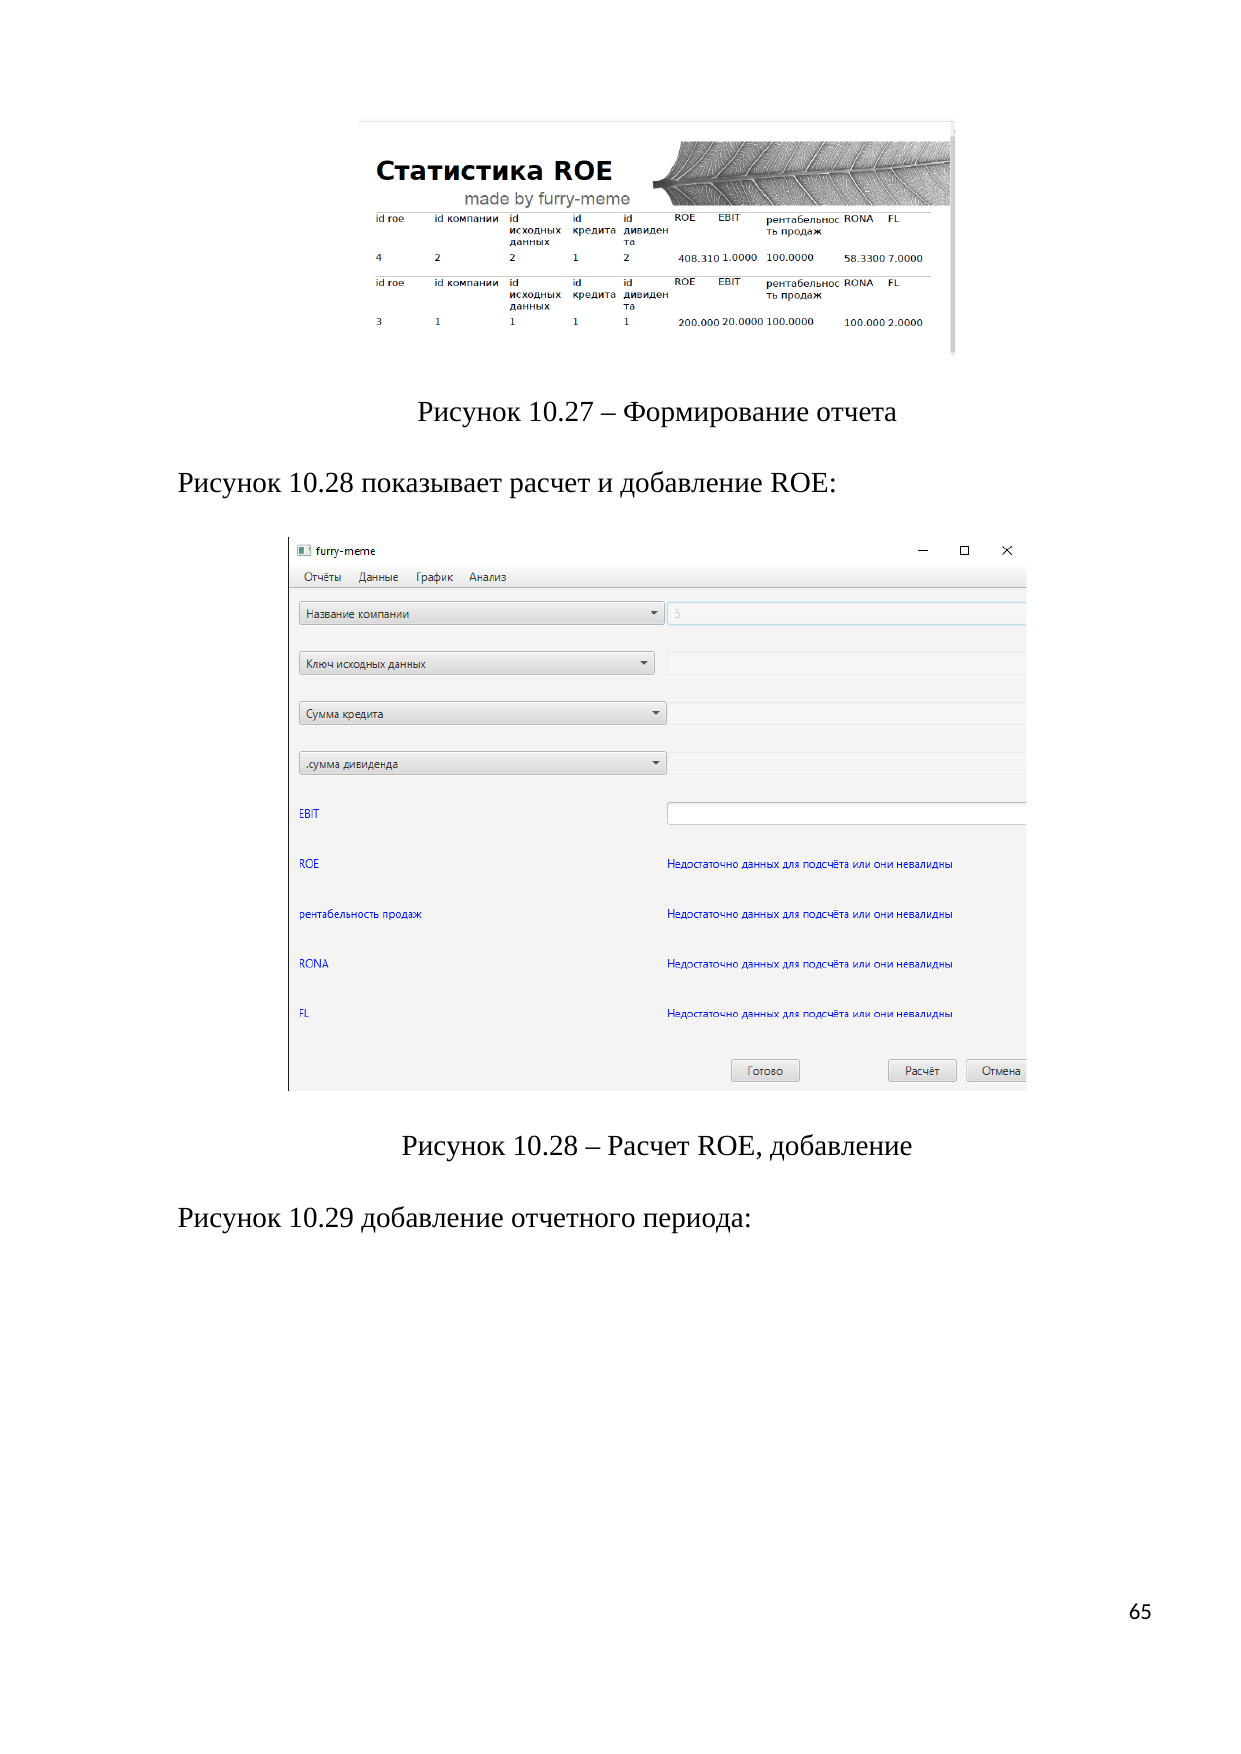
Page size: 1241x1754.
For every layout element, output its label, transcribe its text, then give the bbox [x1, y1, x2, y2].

text Рисунок 10.29 добавление отчетного периода: [177, 1200, 1137, 1234]
text Рисунок 10.28 показывает расчет и добавление ROE: [177, 466, 1137, 499]
picture [288, 537, 1027, 1091]
text Рисунок 10.28 – Расчет ROE, добавление [177, 1128, 1137, 1162]
picture [358, 118, 956, 356]
text Рисунок 10.27 – Формирование отчета [177, 394, 1137, 427]
